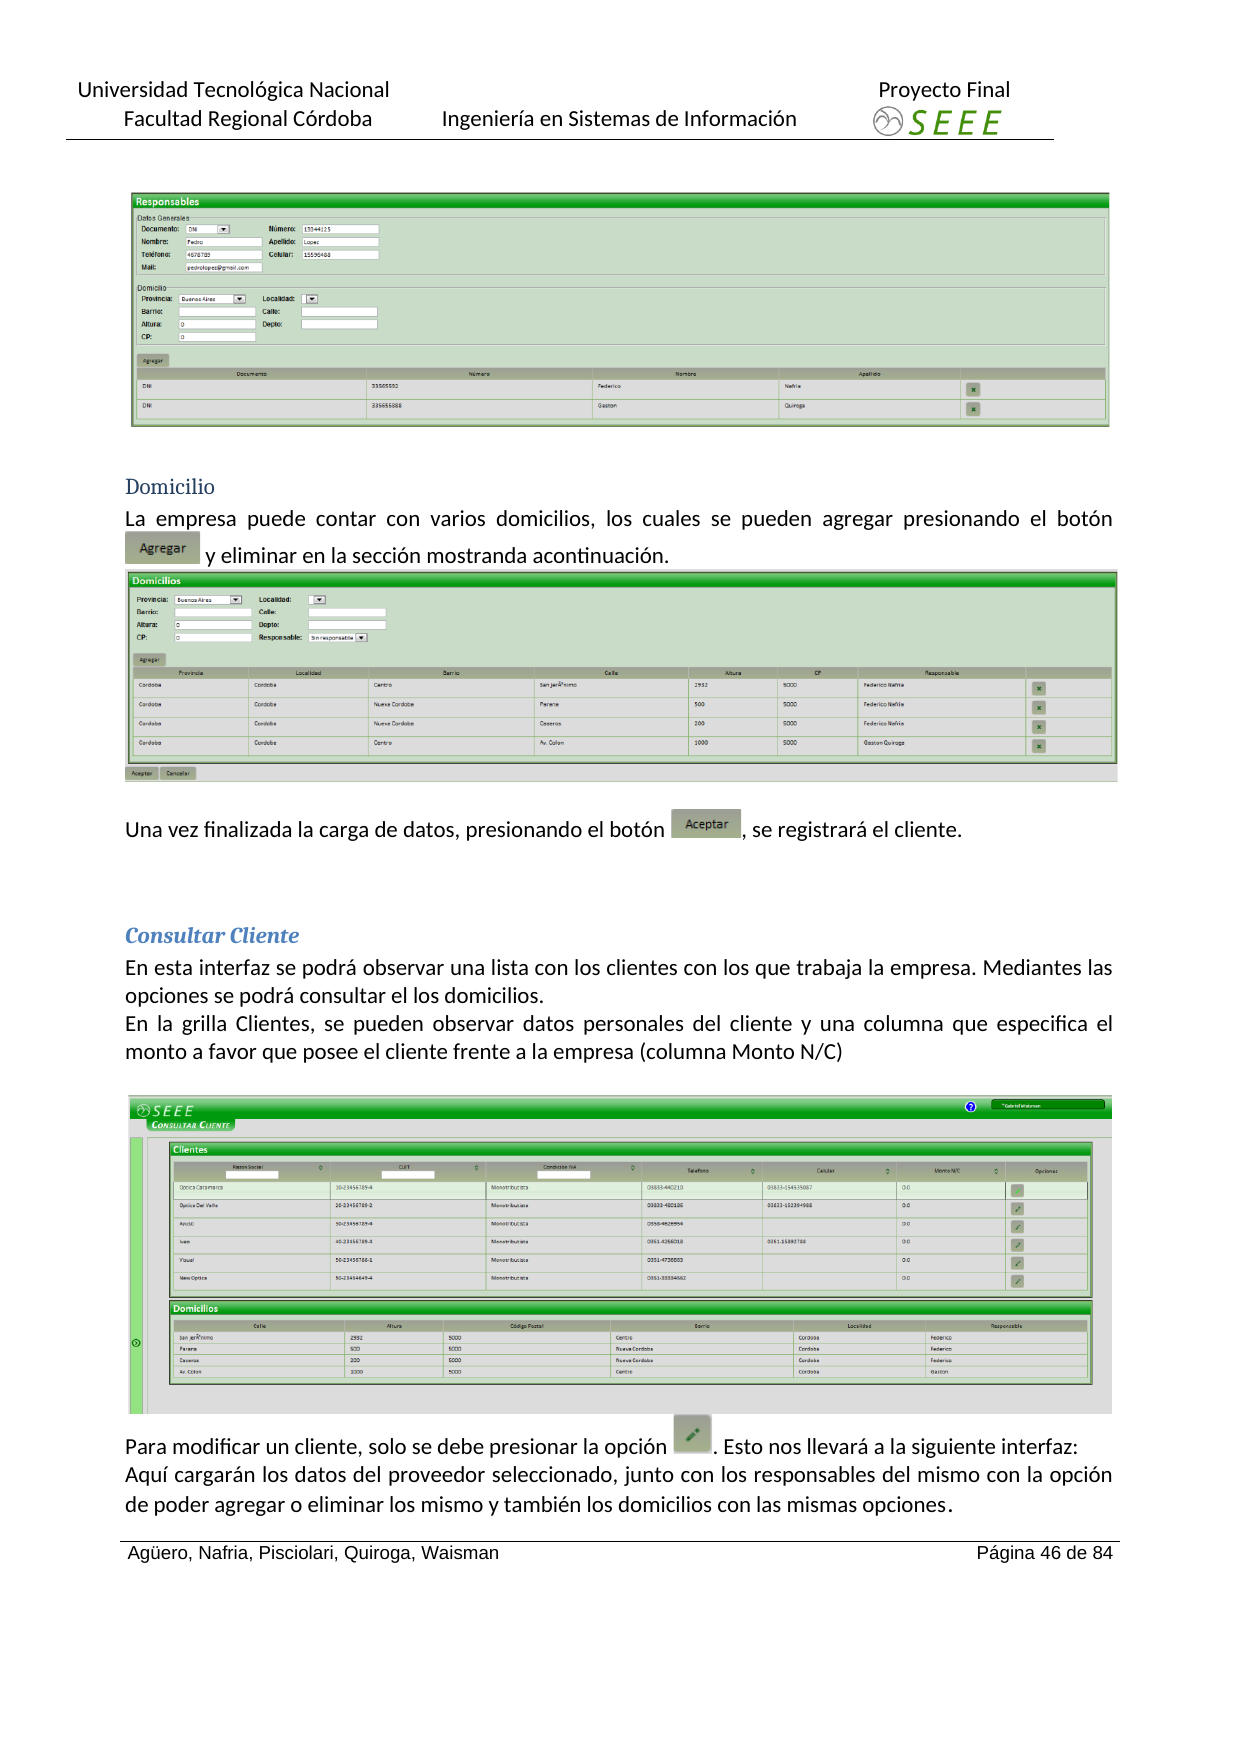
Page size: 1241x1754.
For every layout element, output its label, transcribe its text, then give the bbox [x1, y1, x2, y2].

text Aquí cargarán los datos del proveedor seleccionado, junto con los responsables del mismo con la opción de poder agregar o eliminar los mismo y también los domicilios con las mismas opciones. [125, 1460, 1115, 1518]
subtitle Domicilio [125, 473, 1115, 500]
picture [125, 531, 200, 564]
text Una vez finalizada la carga de datos, presionando el botón , se registrará el cliente. [125, 810, 1115, 843]
text En la grilla Clientes, se pueden observar datos personales del cliente y una columna que especifica el monto a favor que posee el cliente frente a la empresa (columna Monto N/C) [125, 1009, 1115, 1065]
picture [671, 809, 742, 838]
picture [130, 192, 1110, 427]
picture [873, 103, 1004, 139]
text La empresa puede contar con varios domicilios, los cuales se pueden agregar presionando el botón y eliminar en la sección mostranda acontinuación. [125, 504, 1115, 569]
subtitle Consultar Cliente [125, 923, 1115, 949]
picture [128, 1095, 1112, 1454]
picture [125, 569, 1118, 782]
text En esta interfaz se podrá observar una lista con los clientes con los que trabaja la empresa. Mediantes las opciones se podrá consultar el los domicilios. [125, 953, 1115, 1009]
text Para modificar un cliente, solo se debe presionar la opción . Esto nos llevará a la siguiente interfaz: [125, 1413, 1115, 1460]
